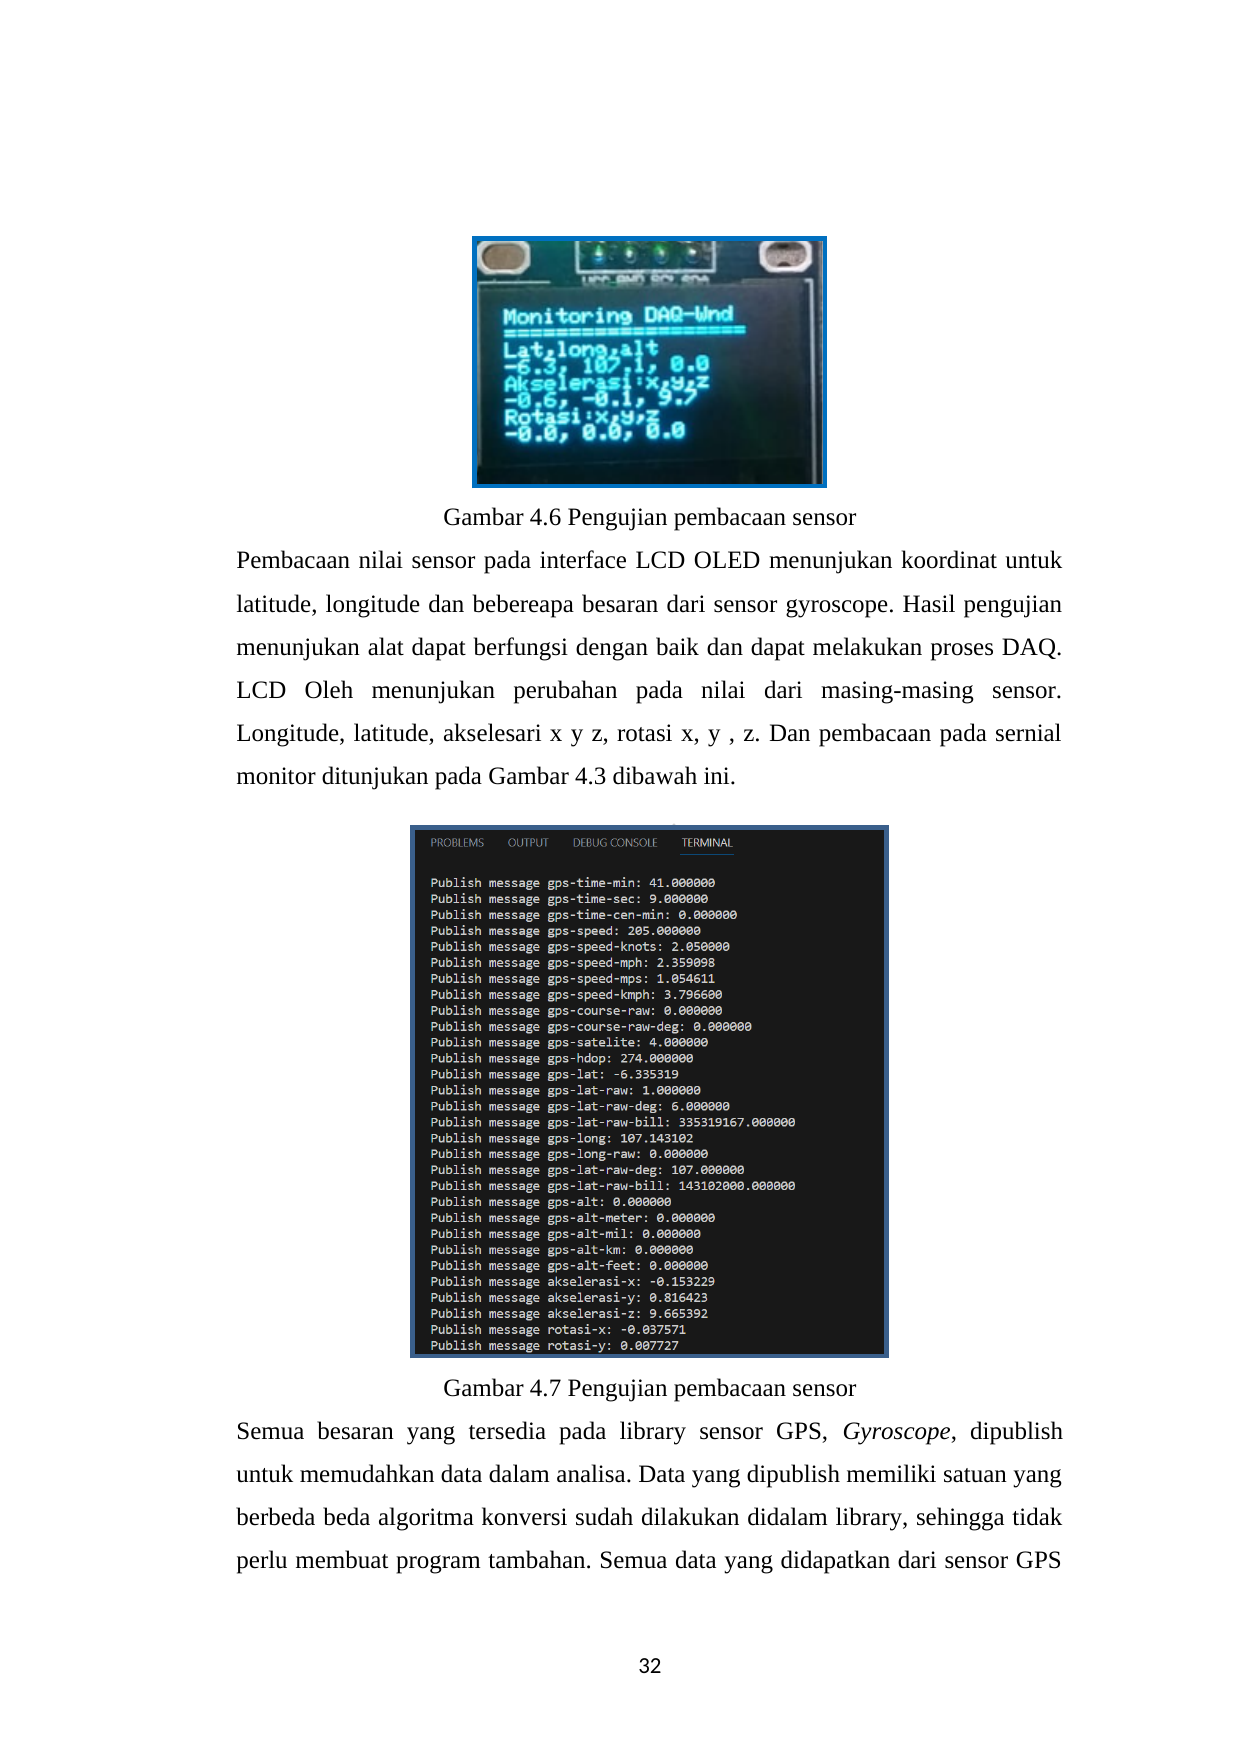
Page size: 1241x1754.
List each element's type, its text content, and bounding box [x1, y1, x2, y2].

picture [477, 241, 823, 484]
text Gambar 4.7 Pengujian pembacaan sensor [236, 1373, 1063, 1402]
text Pembacaan nilai sensor pada interface LCD OLED menunjukan koordinat untuk latitude, longitude dan bebereapa besaran dari sensor gyroscope. Hasil pengujian menunjukan alat dapat berfungsi dengan baik dan dapat melakukan proses DAQ. LCD Oleh menunjukan perubahan pada nilai dari masing-masing sensor. Longitude, latitude, akselesari x y z, rotasi x, y , z. Dan pembacaan pada sernial monitor ditunjukan pada Gambar 4.3 dibawah ini. [236, 546, 1063, 790]
picture [415, 830, 884, 1354]
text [236, 1416, 1063, 1574]
text Gambar 4.6 Pengujian pembacaan sensor [236, 502, 1063, 531]
